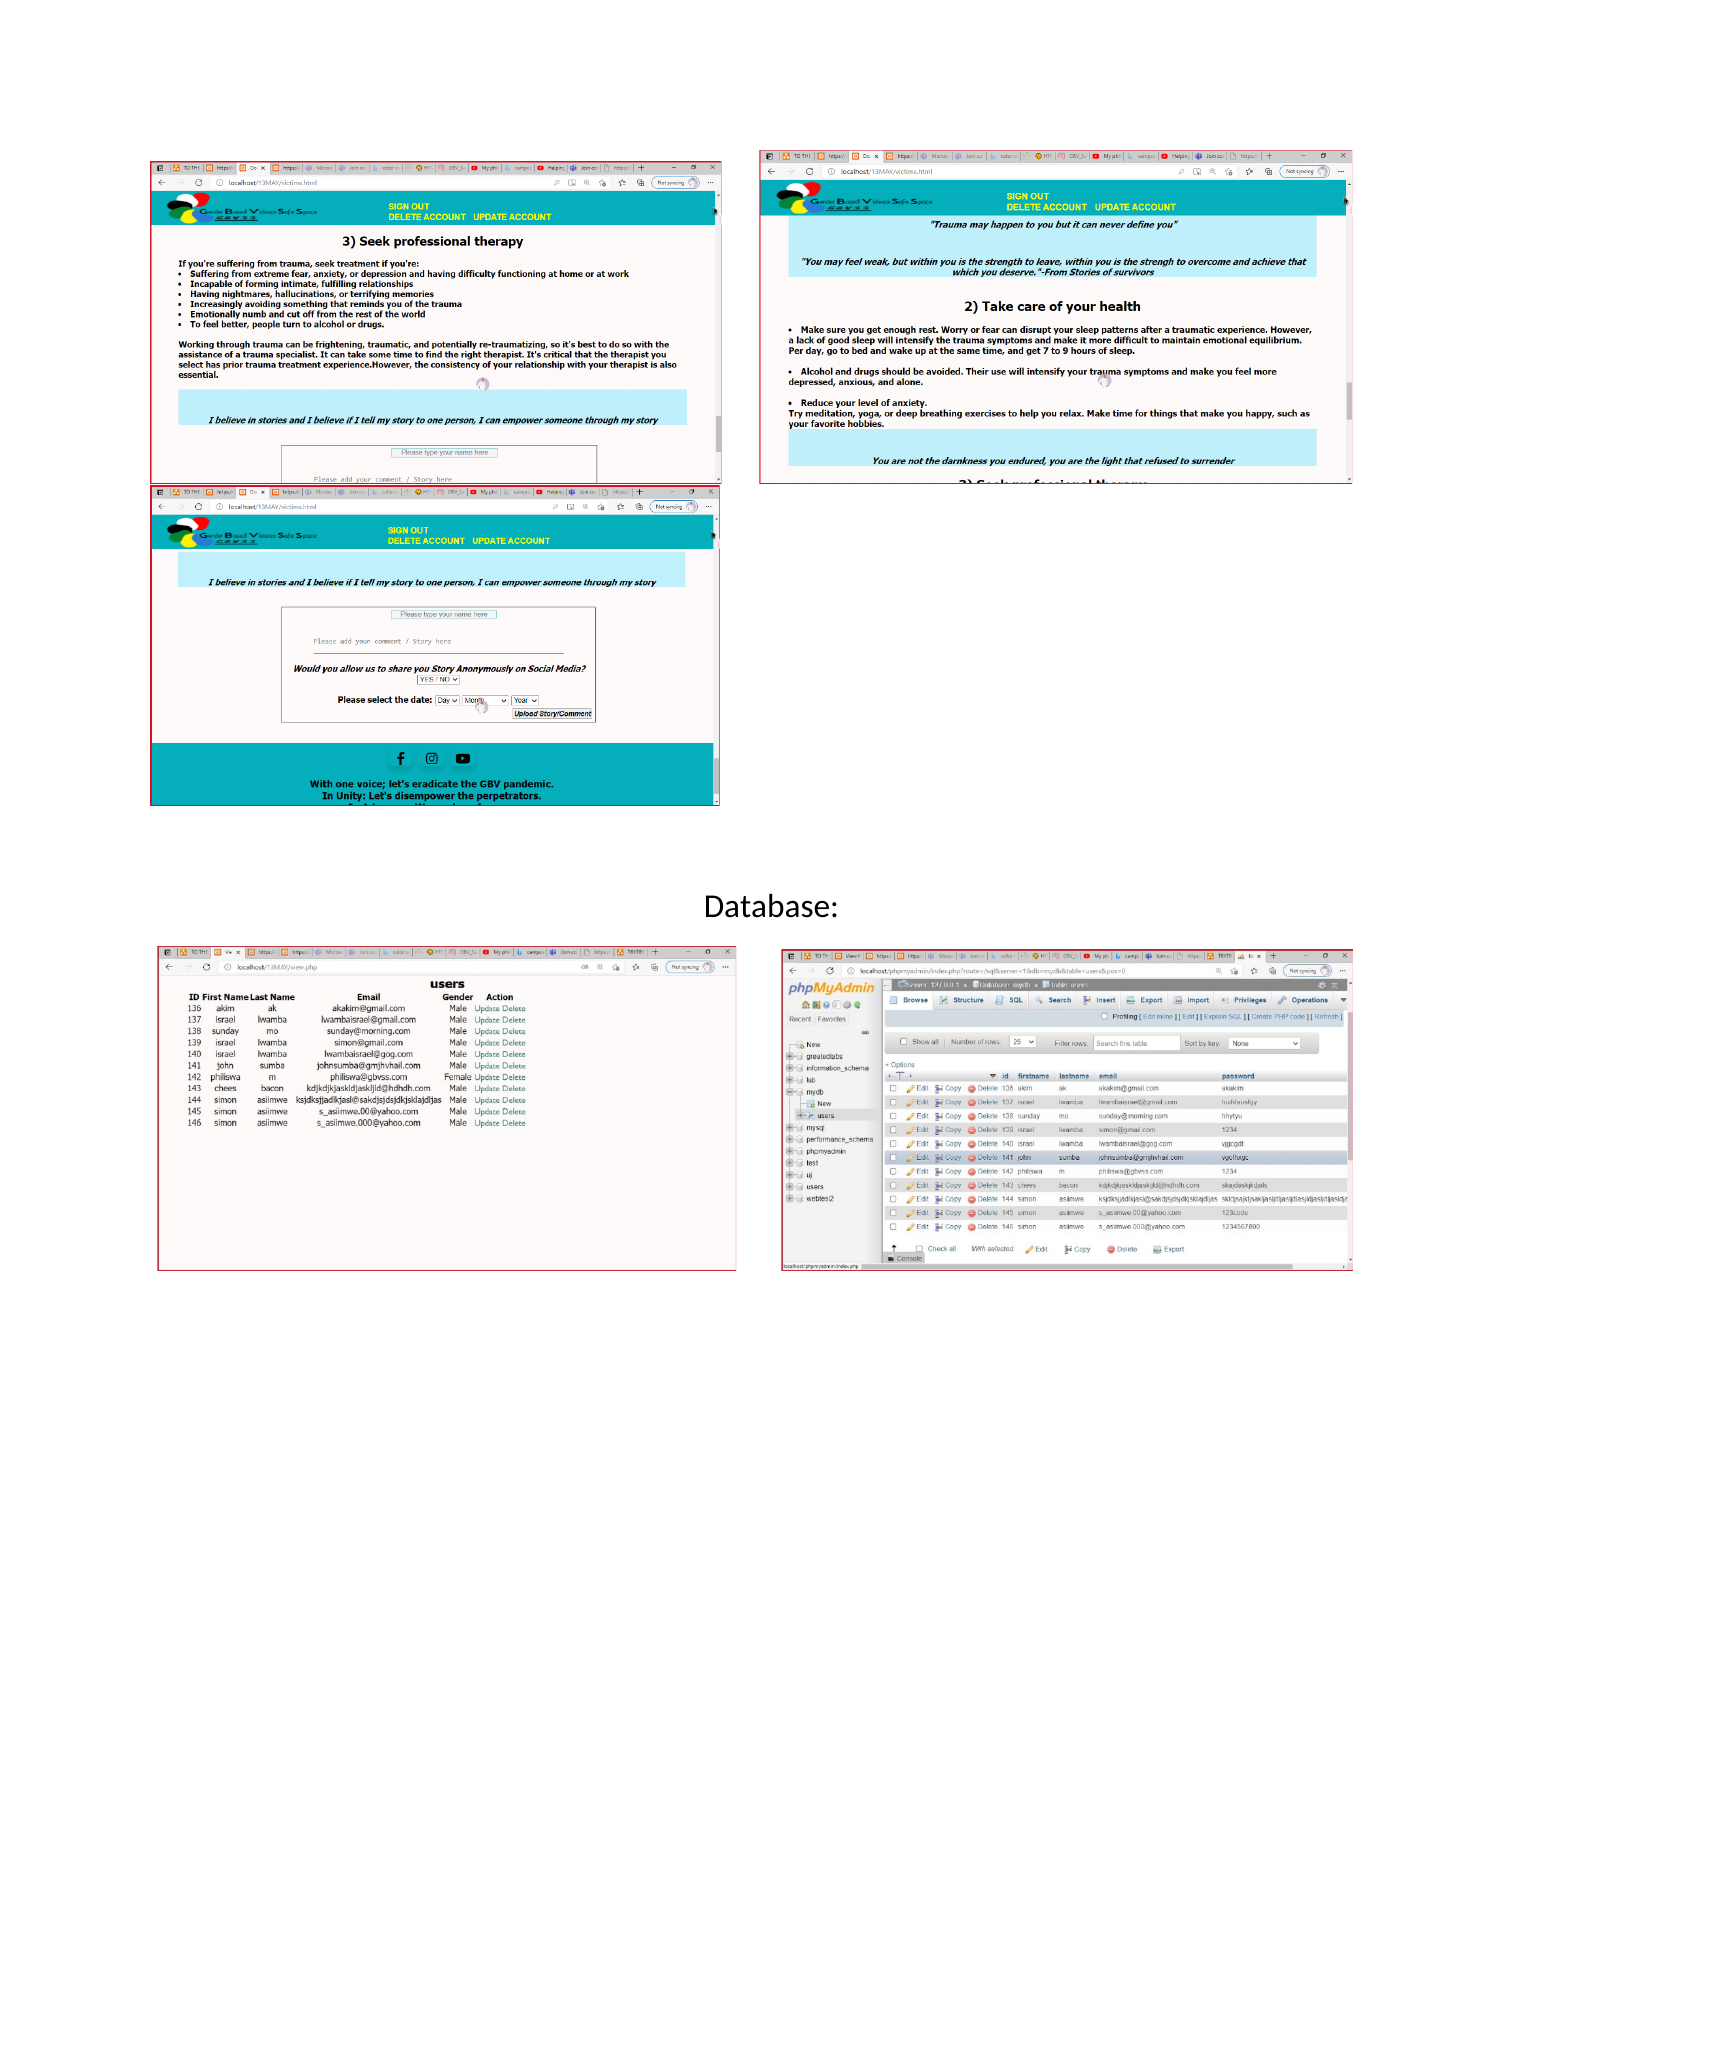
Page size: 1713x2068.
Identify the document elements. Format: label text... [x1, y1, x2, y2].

text Database: [150, 885, 1563, 926]
picture [150, 485, 720, 806]
picture [759, 150, 1353, 484]
picture [157, 946, 737, 1271]
picture [781, 949, 1353, 1271]
picture [150, 161, 722, 484]
